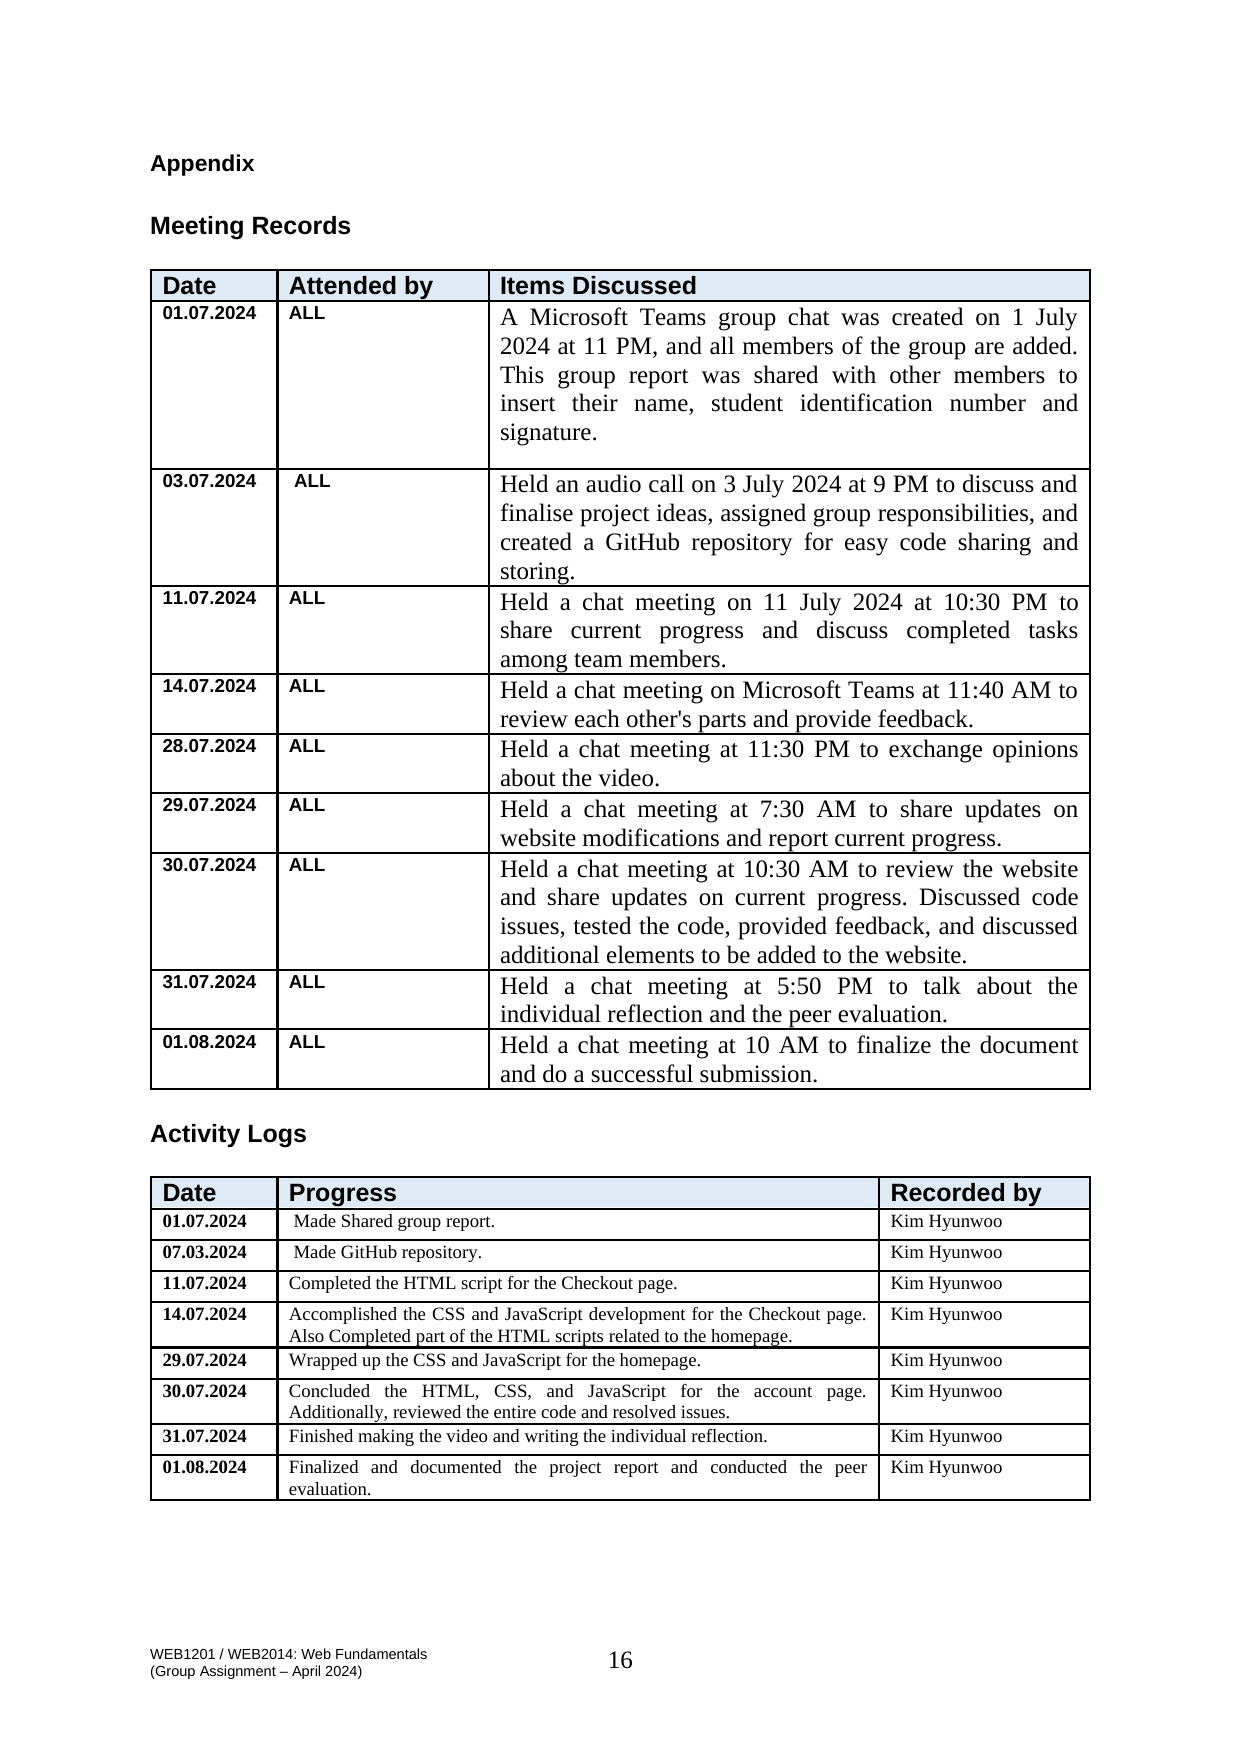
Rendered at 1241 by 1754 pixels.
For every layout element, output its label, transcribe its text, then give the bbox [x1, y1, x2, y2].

table_cell Kim Hyunwoo [880, 1210, 1089, 1239]
table_cell 01.08.2024 [152, 1456, 276, 1499]
table_cell 14.07.2024 [152, 675, 276, 732]
subtitle Appendix [150, 150, 1090, 176]
table_cell ALL [279, 971, 488, 1028]
table_cell Held a chat meeting on 11 July 2024 at 10:30 PM to share current progress and discuss completed tasks among team members. [490, 587, 1089, 673]
table_header Items Discussed [490, 271, 1089, 300]
table_cell 31.07.2024 [152, 1425, 276, 1454]
table_header Date [152, 271, 276, 300]
table_cell ALL [279, 794, 488, 852]
table_cell Kim Hyunwoo [880, 1272, 1089, 1301]
table_cell Held an audio call on 3 July 2024 at 9 PM to discuss and finalise project ideas, assigned group responsibilities, and created a GitHub repository for easy code sharing and storing. [490, 470, 1089, 584]
table_cell ALL [279, 735, 488, 792]
table_cell 28.07.2024 [152, 735, 276, 792]
table_header Attended by [279, 271, 488, 300]
table_cell Completed the HTML script for the Checkout page. [279, 1272, 878, 1301]
table_cell Held a chat meeting at 11:30 PM to exchange opinions about the video. [490, 735, 1089, 792]
table_cell ALL [279, 470, 488, 584]
table_cell 07.03.2024 [152, 1241, 276, 1270]
table_cell 31.07.2024 [152, 971, 276, 1028]
table_cell Made Shared group report. [279, 1210, 878, 1239]
table_cell Kim Hyunwoo [880, 1380, 1089, 1423]
table_cell 01.07.2024 [152, 302, 276, 467]
table_cell 01.07.2024 [152, 1210, 276, 1239]
table_header Date [152, 1178, 276, 1207]
table_cell ALL [279, 854, 488, 969]
table_cell ALL [279, 587, 488, 673]
table_cell 30.07.2024 [152, 854, 276, 969]
table_header Recorded by [880, 1178, 1089, 1207]
table_cell Wrapped up the CSS and JavaScript for the homepage. [279, 1349, 878, 1378]
table_header Progress [279, 1178, 878, 1207]
table_cell 01.08.2024 [152, 1030, 276, 1088]
table_cell Held a chat meeting at 5:50 PM to talk about the individual reflection and the peer evaluation. [490, 971, 1089, 1028]
table_cell ALL [279, 675, 488, 732]
table_cell A Microsoft Teams group chat was created on 1 July 2024 at 11 PM, and all members of the group are added. This group report was shared with other members to insert their name, student identification number and signature. [490, 302, 1089, 467]
table_cell 30.07.2024 [152, 1380, 276, 1423]
table_cell Held a chat meeting at 7:30 AM to share updates on website modifications and report current progress. [490, 794, 1089, 852]
table_cell Kim Hyunwoo [880, 1456, 1089, 1499]
table_cell Kim Hyunwoo [880, 1241, 1089, 1270]
table_cell ALL [279, 1030, 488, 1088]
table_cell 29.07.2024 [152, 794, 276, 852]
table_cell 03.07.2024 [152, 470, 276, 584]
table_cell 11.07.2024 [152, 587, 276, 673]
table_cell Held a chat meeting at 10 AM to finalize the document and do a successful submission. [490, 1030, 1089, 1088]
table_cell 29.07.2024 [152, 1349, 276, 1378]
table_cell Accomplished the CSS and JavaScript development for the Checkout page. Also Completed part of the HTML scripts related to the homepage. [279, 1303, 878, 1346]
table_cell Kim Hyunwoo [880, 1349, 1089, 1378]
table_cell ALL [279, 302, 488, 467]
table_cell Kim Hyunwoo [880, 1303, 1089, 1346]
table_cell Finished making the video and writing the individual reflection. [279, 1425, 878, 1454]
table_cell 14.07.2024 [152, 1303, 276, 1346]
text Activity Logs [150, 1119, 1090, 1147]
table_cell Held a chat meeting at 10:30 AM to review the website and share updates on current progress. Discussed code issues, tested the code, provided feedback, and discussed additional elements to be added to the website. [490, 854, 1089, 969]
table_cell Finalized and documented the project report and conducted the peer evaluation. [279, 1456, 878, 1499]
table_cell Concluded the HTML, CSS, and JavaScript for the account page. Additionally, reviewed the entire code and resolved issues. [279, 1380, 878, 1423]
table_cell Made GitHub repository. [279, 1241, 878, 1270]
table_cell 11.07.2024 [152, 1272, 276, 1301]
table_cell Kim Hyunwoo [880, 1425, 1089, 1454]
table_cell Held a chat meeting on Microsoft Teams at 11:40 AM to review each other's parts and provide feedback. [490, 675, 1089, 732]
text Meeting Records [150, 211, 1090, 240]
